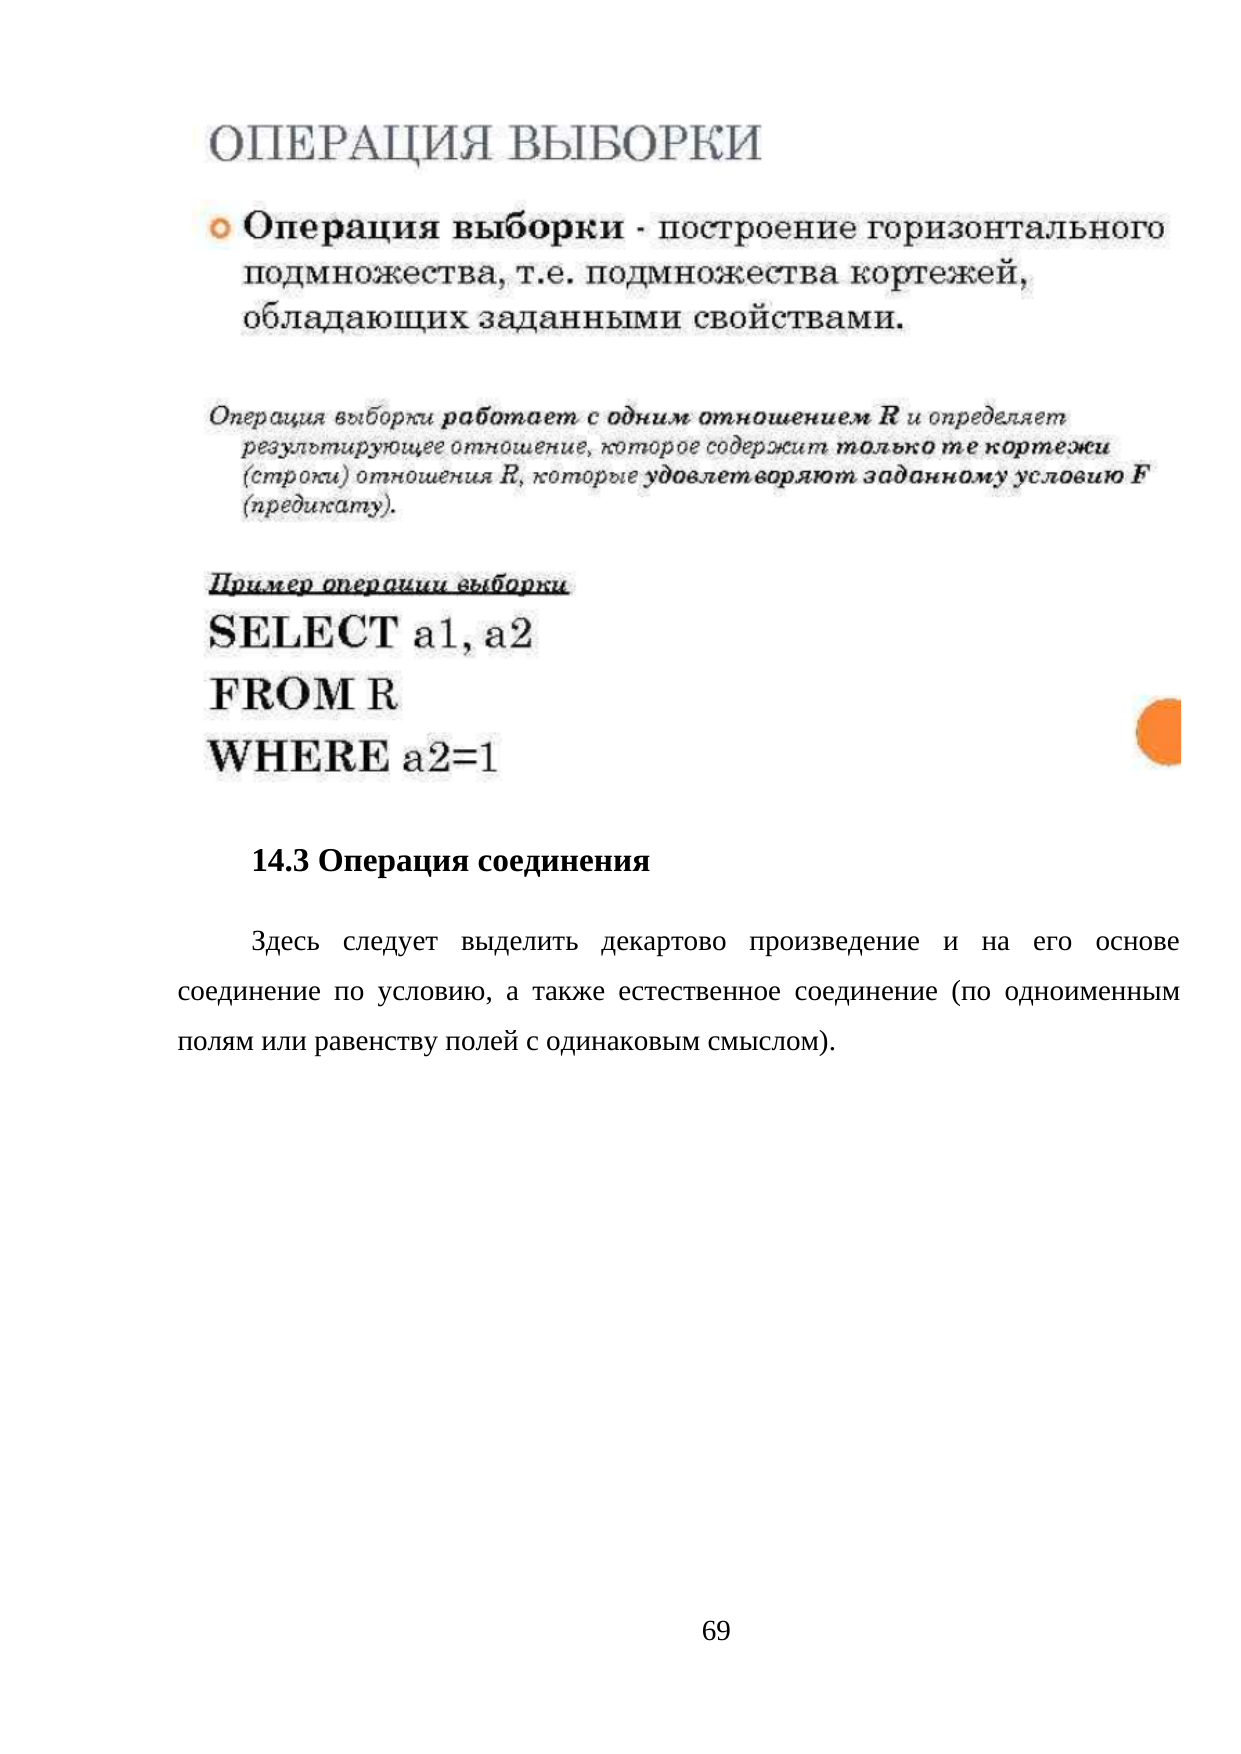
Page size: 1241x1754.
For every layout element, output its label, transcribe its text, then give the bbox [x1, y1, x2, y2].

text Здесь следует выделить декартово произведение и на его основе соединение по условию, а также естественное соединение (по одноименным полям или равенству полей с одинаковым смыслом). [177, 923, 1181, 1057]
subtitle 14.3 Операция соединения [177, 840, 1181, 878]
picture [177, 118, 1182, 791]
